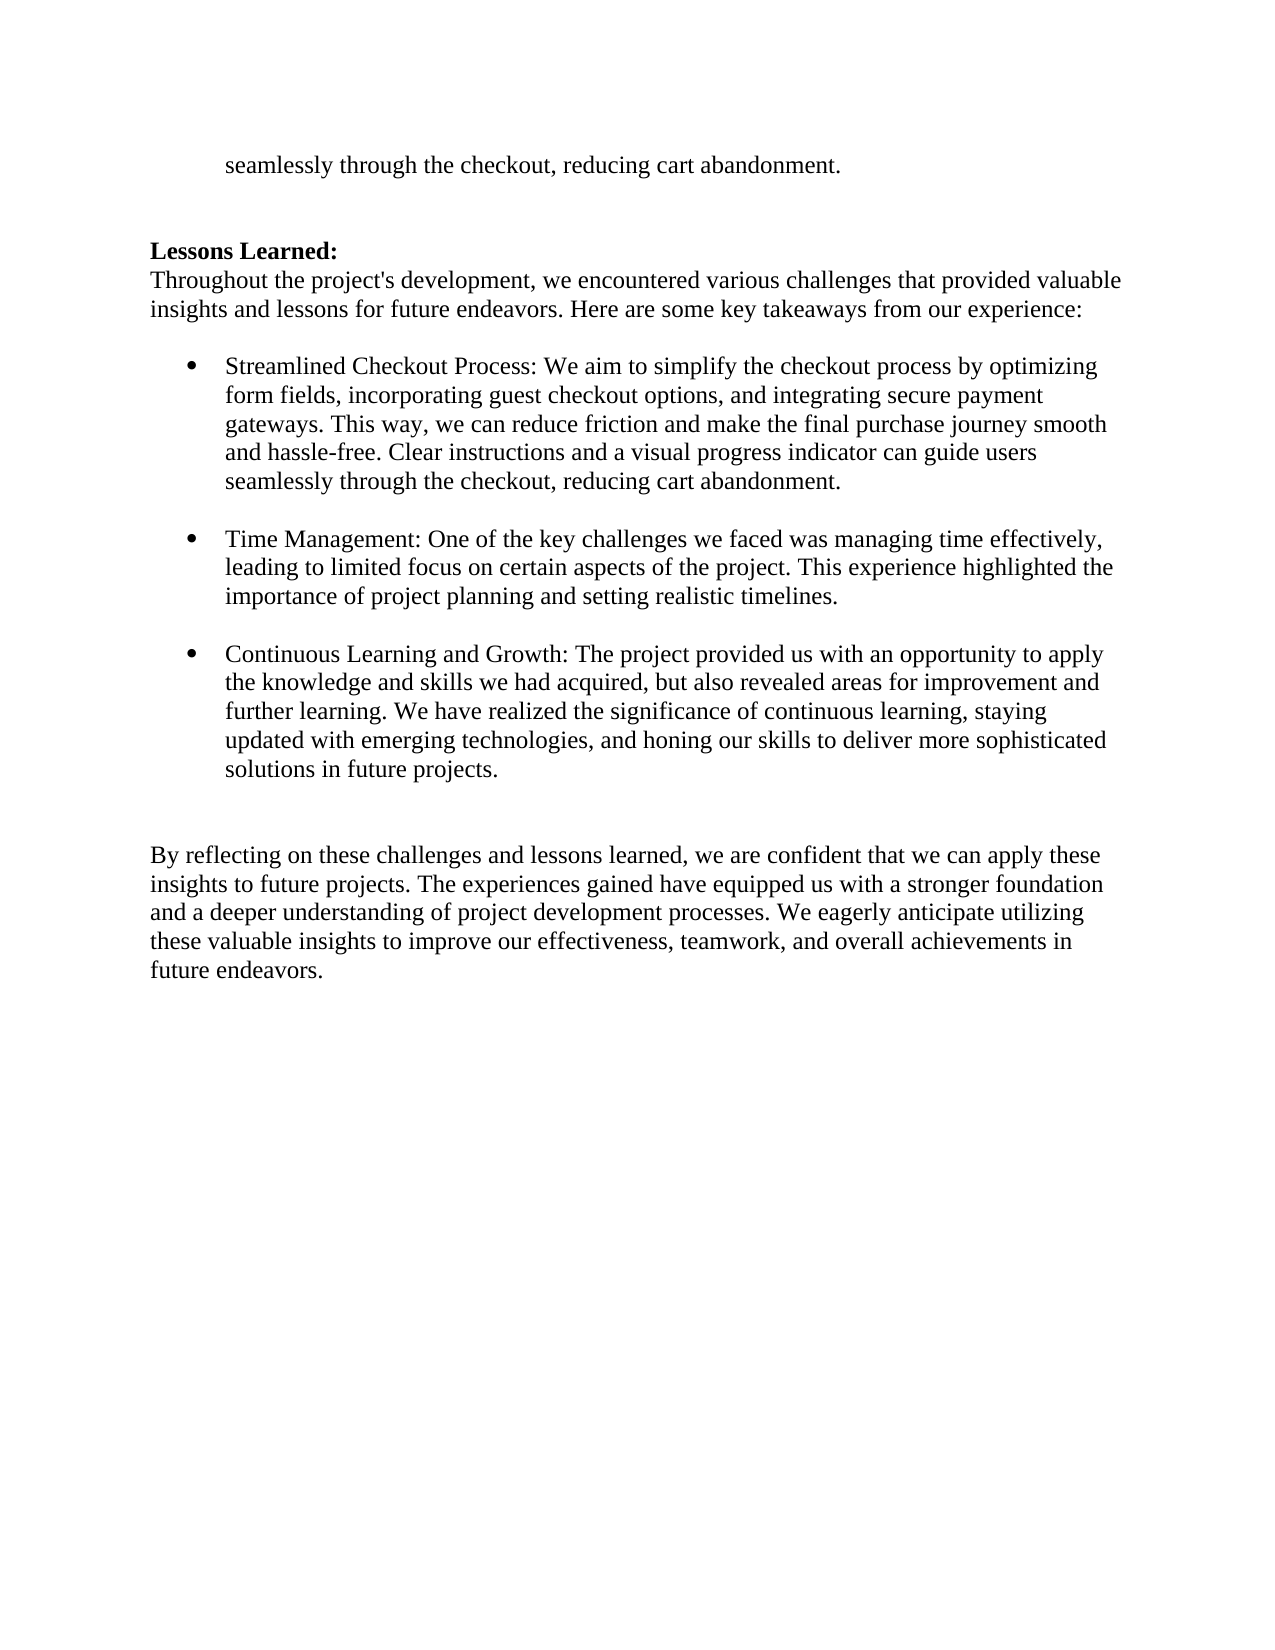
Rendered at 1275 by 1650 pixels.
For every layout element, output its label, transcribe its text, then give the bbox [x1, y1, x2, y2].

text Lessons Learned: [150, 236, 1125, 265]
text By reflecting on these challenges and lessons learned, we are confident that we can apply these insights to future projects. The experiences gained have equipped us with a stronger foundation and a deeper understanding of project development processes. We eagerly anticipate utilizing these valuable insights to improve our effectiveness, teamwork, and overall achievements in future endeavors. [150, 840, 1125, 984]
text Throughout the project's development, we encountered various challenges that provided valuable insights and lessons for future endeavors. Here are some key takeaways from our experience: [150, 265, 1125, 322]
list Continuous Learning and Growth: The project provided us with an opportunity to apply the knowledge and skills we had acquired, but also revealed areas for improvement and further learning. We have realized the significance of continuous learning, staying updated with emerging technologies, and honing our skills to deliver more sophisticated solutions in future projects. [187, 639, 1125, 782]
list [187, 150, 1125, 179]
list Time Management: One of the key challenges we faced was managing time effectively, leading to limited focus on certain aspects of the project. This experience highlighted the importance of project planning and setting realistic timelines. [187, 524, 1125, 610]
